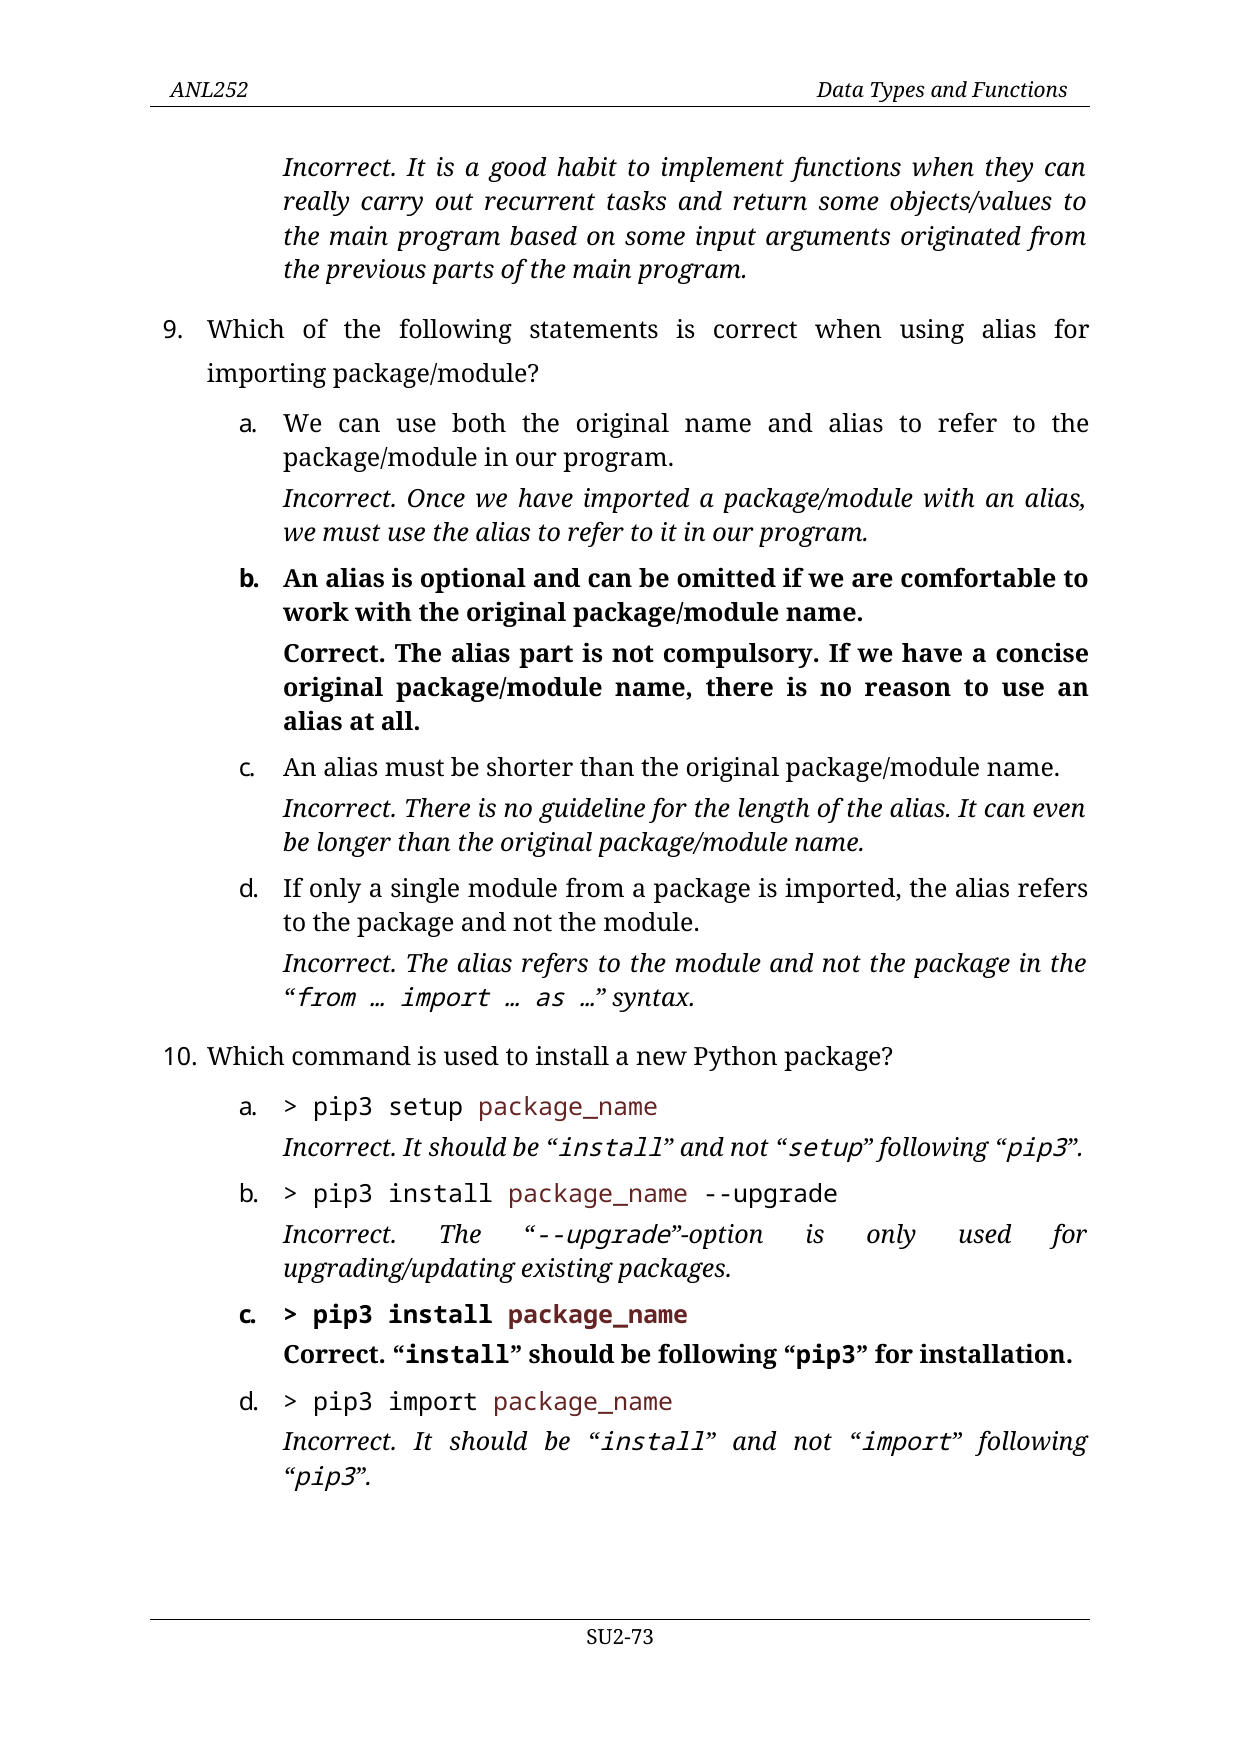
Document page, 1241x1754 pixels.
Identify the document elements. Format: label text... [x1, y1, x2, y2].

text Incorrect. Once we have imported a package/module with an alias, we must use the alias to refer to it in our program. [283, 480, 1090, 548]
list > pip3 install package_name [239, 1297, 1090, 1331]
text Incorrect. It is a good habit to implement functions when they can really carry out recurrent tasks and return some objects/values to the main program based on some input arguments originated from the previous parts of the main program. [283, 150, 1090, 286]
text Incorrect. It should be “install” and not “import” following “pip3”. [283, 1424, 1090, 1492]
text Incorrect. The “--upgrade”-option is only used for upgrading/updating existing packages. [283, 1216, 1090, 1284]
list Which of the following statements is correct when using alias for importing package/module? [162, 311, 1090, 389]
text Incorrect. The alias refers to the module and not the package in the “from … import … as …” syntax. [283, 945, 1090, 1013]
list We can use both the original name and alias to refer to the package/module in our program. [239, 406, 1090, 474]
list An alias must be shorter than the original package/module name. [239, 750, 1090, 784]
list Which command is used to install a new Python package? [162, 1038, 1090, 1073]
list > pip3 install package_name --upgrade [239, 1176, 1090, 1210]
list If only a single module from a package is imported, the alias refers to the package and not the module. [239, 871, 1090, 939]
text Correct. “install” should be following “pip3” for installation. [283, 1337, 1090, 1371]
text Incorrect. It should be “install” and not “setup” following “pip3”. [283, 1129, 1090, 1163]
list > pip3 import package_name [239, 1384, 1090, 1418]
text Correct. The alias part is not compulsory. If we have a concise original package/module name, there is no reason to use an alias at all. [283, 635, 1090, 738]
text Incorrect. There is no guideline for the length of the alias. It can even be longer than the original package/module name. [283, 790, 1090, 858]
list > pip3 setup package_name [239, 1089, 1090, 1123]
list An alias is optional and can be omitted if we are comfortable to work with the original package/module name. [239, 561, 1090, 629]
